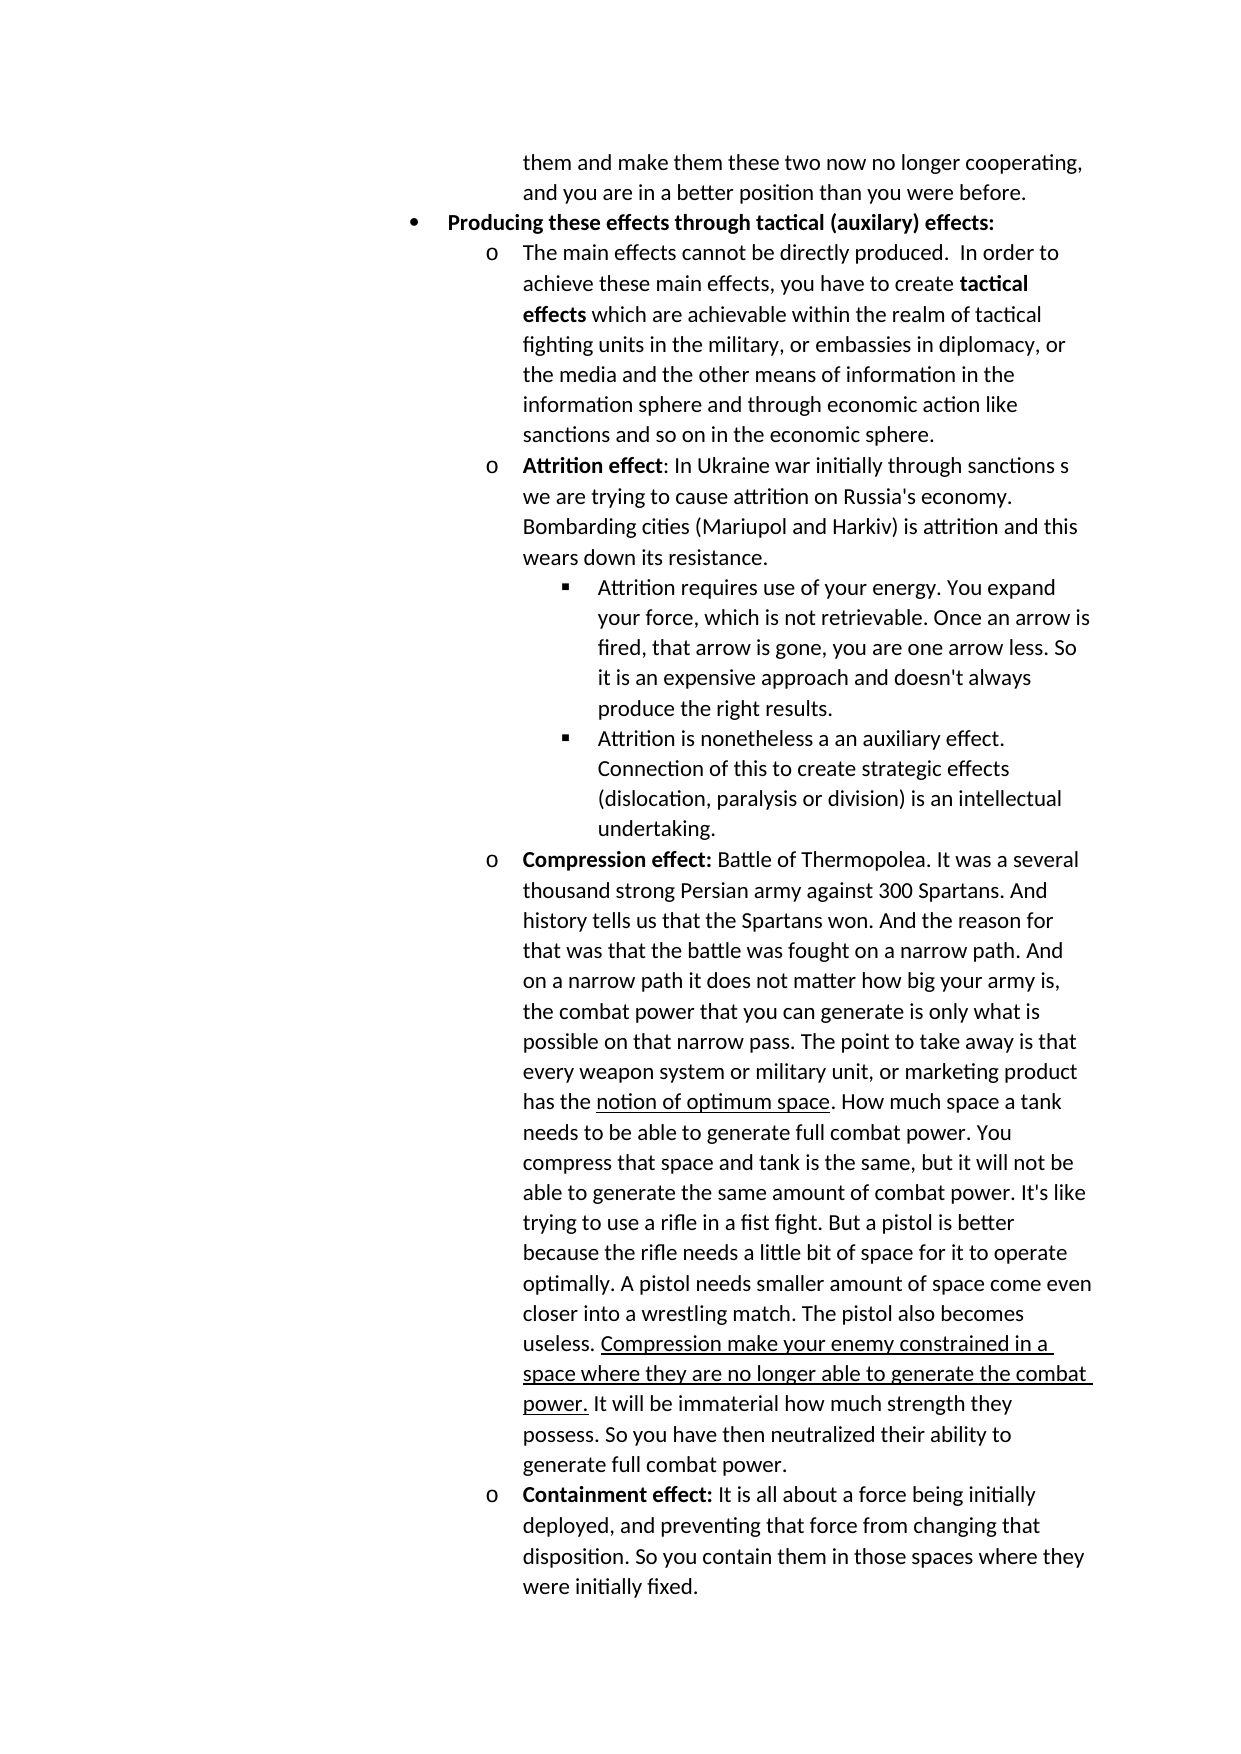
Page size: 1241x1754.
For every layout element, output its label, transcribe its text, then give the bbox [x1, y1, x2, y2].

list Attrition is nonetheless a an auxiliary effect. Connection of this to create strategic effects (dislocation, paralysis or division) is an intellectual undertaking. [560, 724, 1093, 842]
list Attrition requires use of your energy. You expand your force, which is not retrievable. Once an arrow is fired, that arrow is gone, you are one arrow less. So it is an expensive approach and doesn't always produce the right results. [560, 573, 1093, 722]
list Producing these effects through tactical (auxilary) effects: [410, 208, 1093, 236]
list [485, 148, 1093, 206]
list Compression effect: Battle of Thermopolea. It was a several thousand strong Persian army against 300 Spartans. And history tells us that the Spartans won. And the reason for that was that the battle was fought on a narrow path. And on a narrow path it does not matter how big your army is, the combat power that you can generate is only what is possible on that narrow pass. The point to take away is that every weapon system or military unit, or marketing product has the notion of optimum space. How much space a tank needs to be able to generate full combat power. You compress that space and tank is the same, but it will not be able to generate the same amount of combat power. It's like trying to use a rifle in a fist fight. But a pistol is better because the rifle needs a little bit of space for it to operate optimally. A pistol needs smaller amount of space come even closer into a wrestling match. The pistol also becomes useless. Compression make your enemy constrained in a space where they are no longer able to generate the combat power. It will be immaterial how much strength they possess. So you have then neutralized their ability to generate full combat power. [485, 845, 1093, 1478]
list Attrition effect: In Ukraine war initially through sanctions s we are trying to cause attrition on Russia's economy. Bombarding cities (Mariupol and Harkiv) is attrition and this wears down its resistance. [485, 451, 1093, 571]
list Containment effect: It is all about a force being initially deployed, and preventing that force from changing that disposition. So you contain them in those spaces where they were initially fixed. [485, 1480, 1093, 1600]
list The main effects cannot be directly produced. In order to achieve these main effects, you have to create tactical effects which are achievable within the realm of tactical fighting units in the military, or embassies in diplomacy, or the media and the other means of information in the information sphere and through economic action like sanctions and so on in the economic sphere. [485, 238, 1093, 449]
